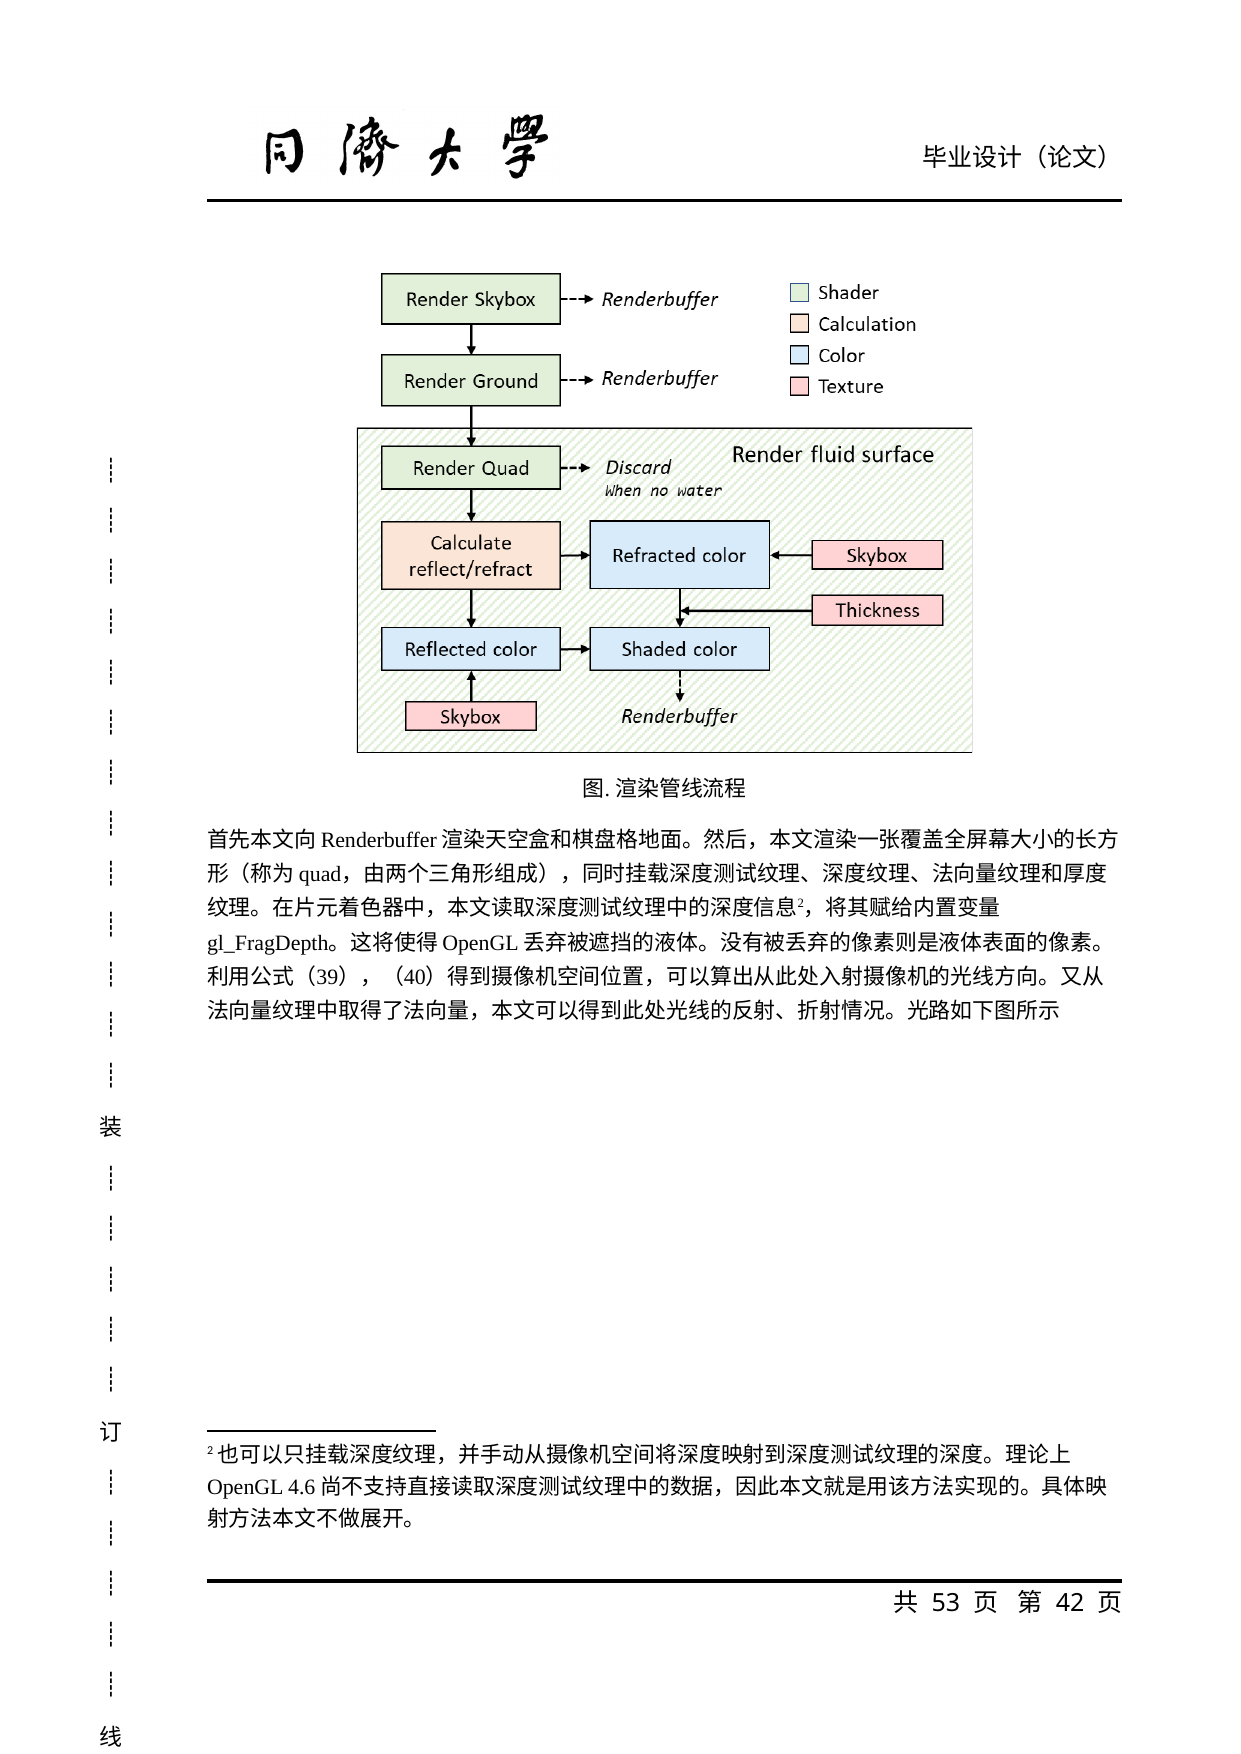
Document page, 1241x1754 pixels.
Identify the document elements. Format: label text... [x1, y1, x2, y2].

text 首先本文向Renderbuffer渲染天空盒和棋盘格地面。然后，本文渲染一张覆盖全屏幕大小的长方形（称为quad，由两个三角形组成），同时挂载深度测试纹理、深度纹理、法向量纹理和厚度纹理。在片元着色器中，本文读取深度测试纹理中的深度信息，将其赋给内置变量gl_FragDepth。这将使得OpenGL丢弃被遮挡的液体。没有被丢弃的像素则是液体表面的像素。利用公式（39），（40）得到摄像机空间位置，可以算出从此处入射摄像机的光线方向。又从法向量纹理中取得了法向量，本文可以得到此处光线的反射、折射情况。光路如下图所示 [207, 822, 1122, 1024]
text 图. 渲染管线流程 [207, 771, 1122, 803]
picture [244, 106, 566, 185]
picture [356, 272, 973, 753]
